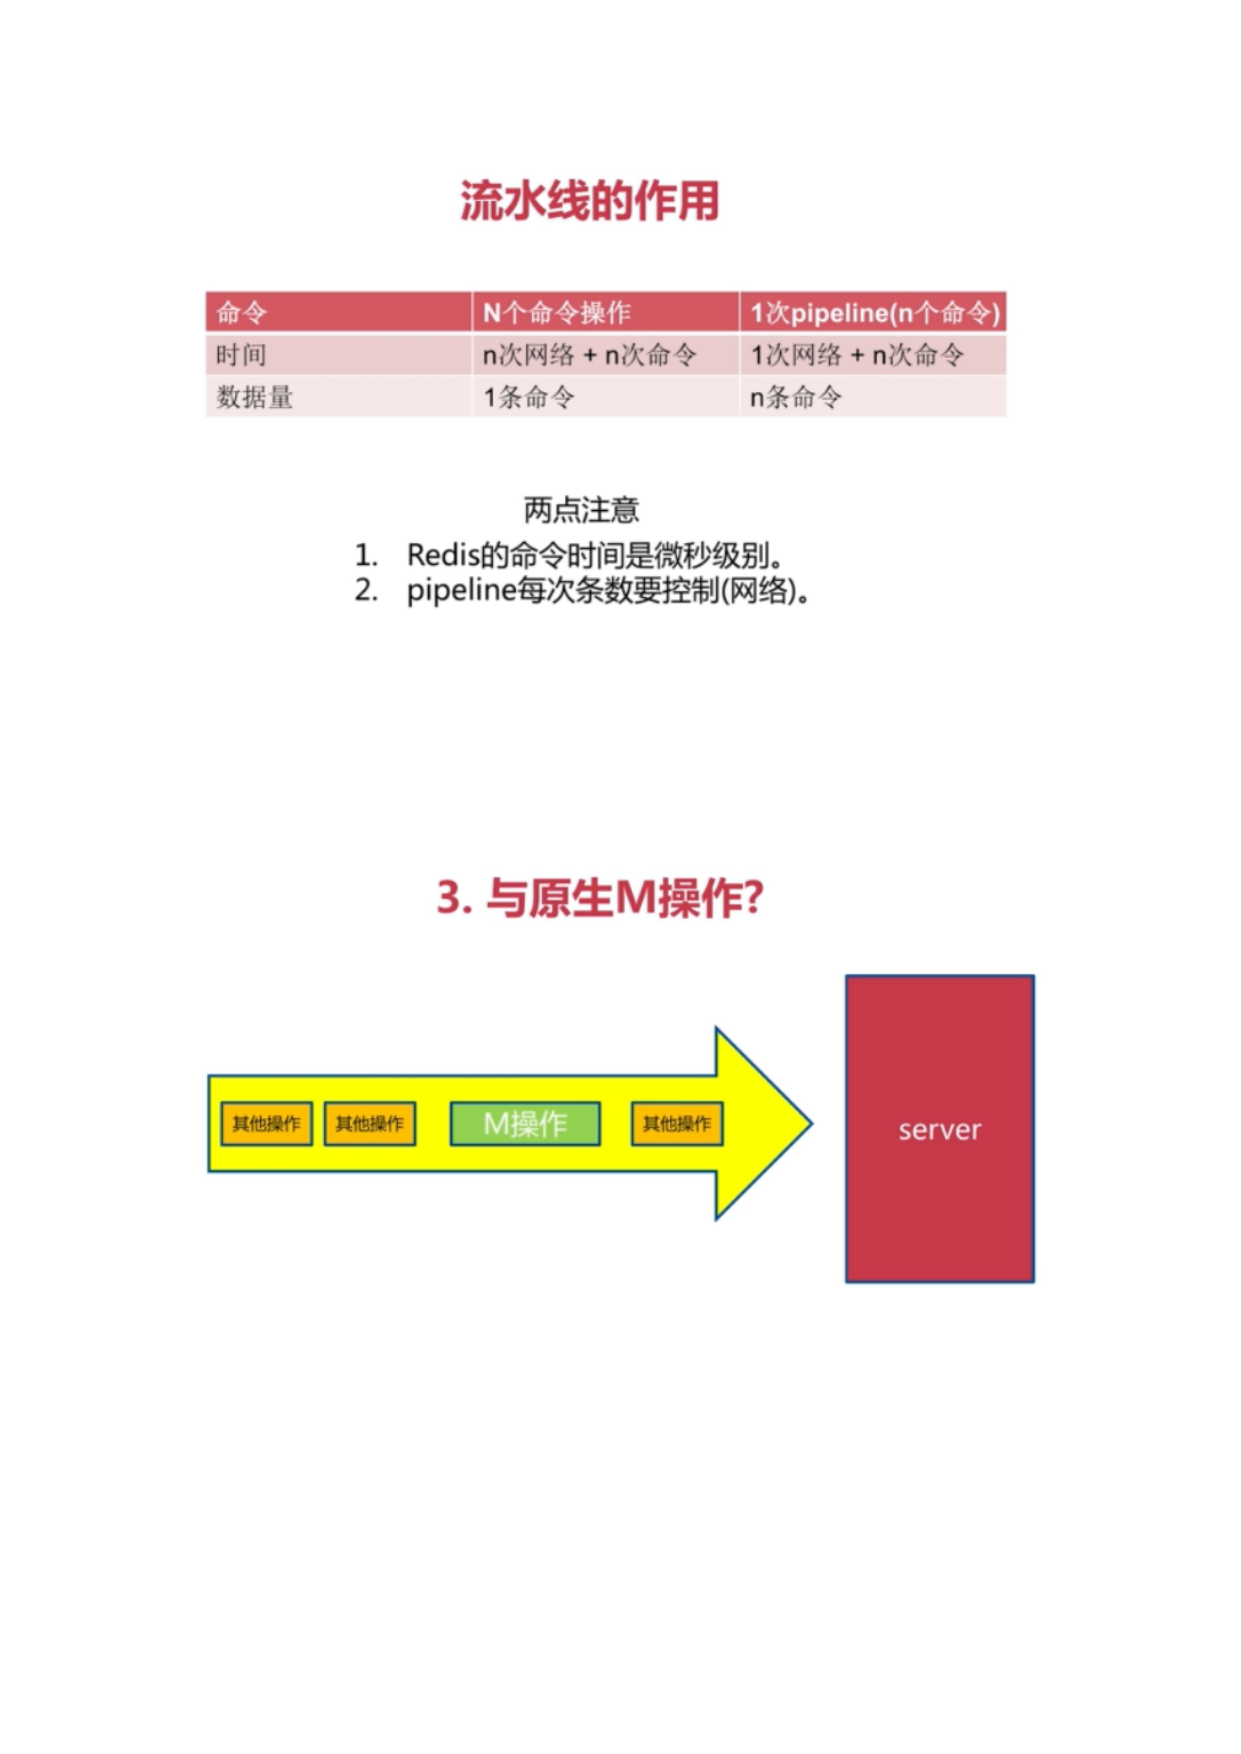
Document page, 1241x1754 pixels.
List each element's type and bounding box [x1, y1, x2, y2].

picture [187, 856, 1052, 1288]
picture [187, 162, 1053, 613]
